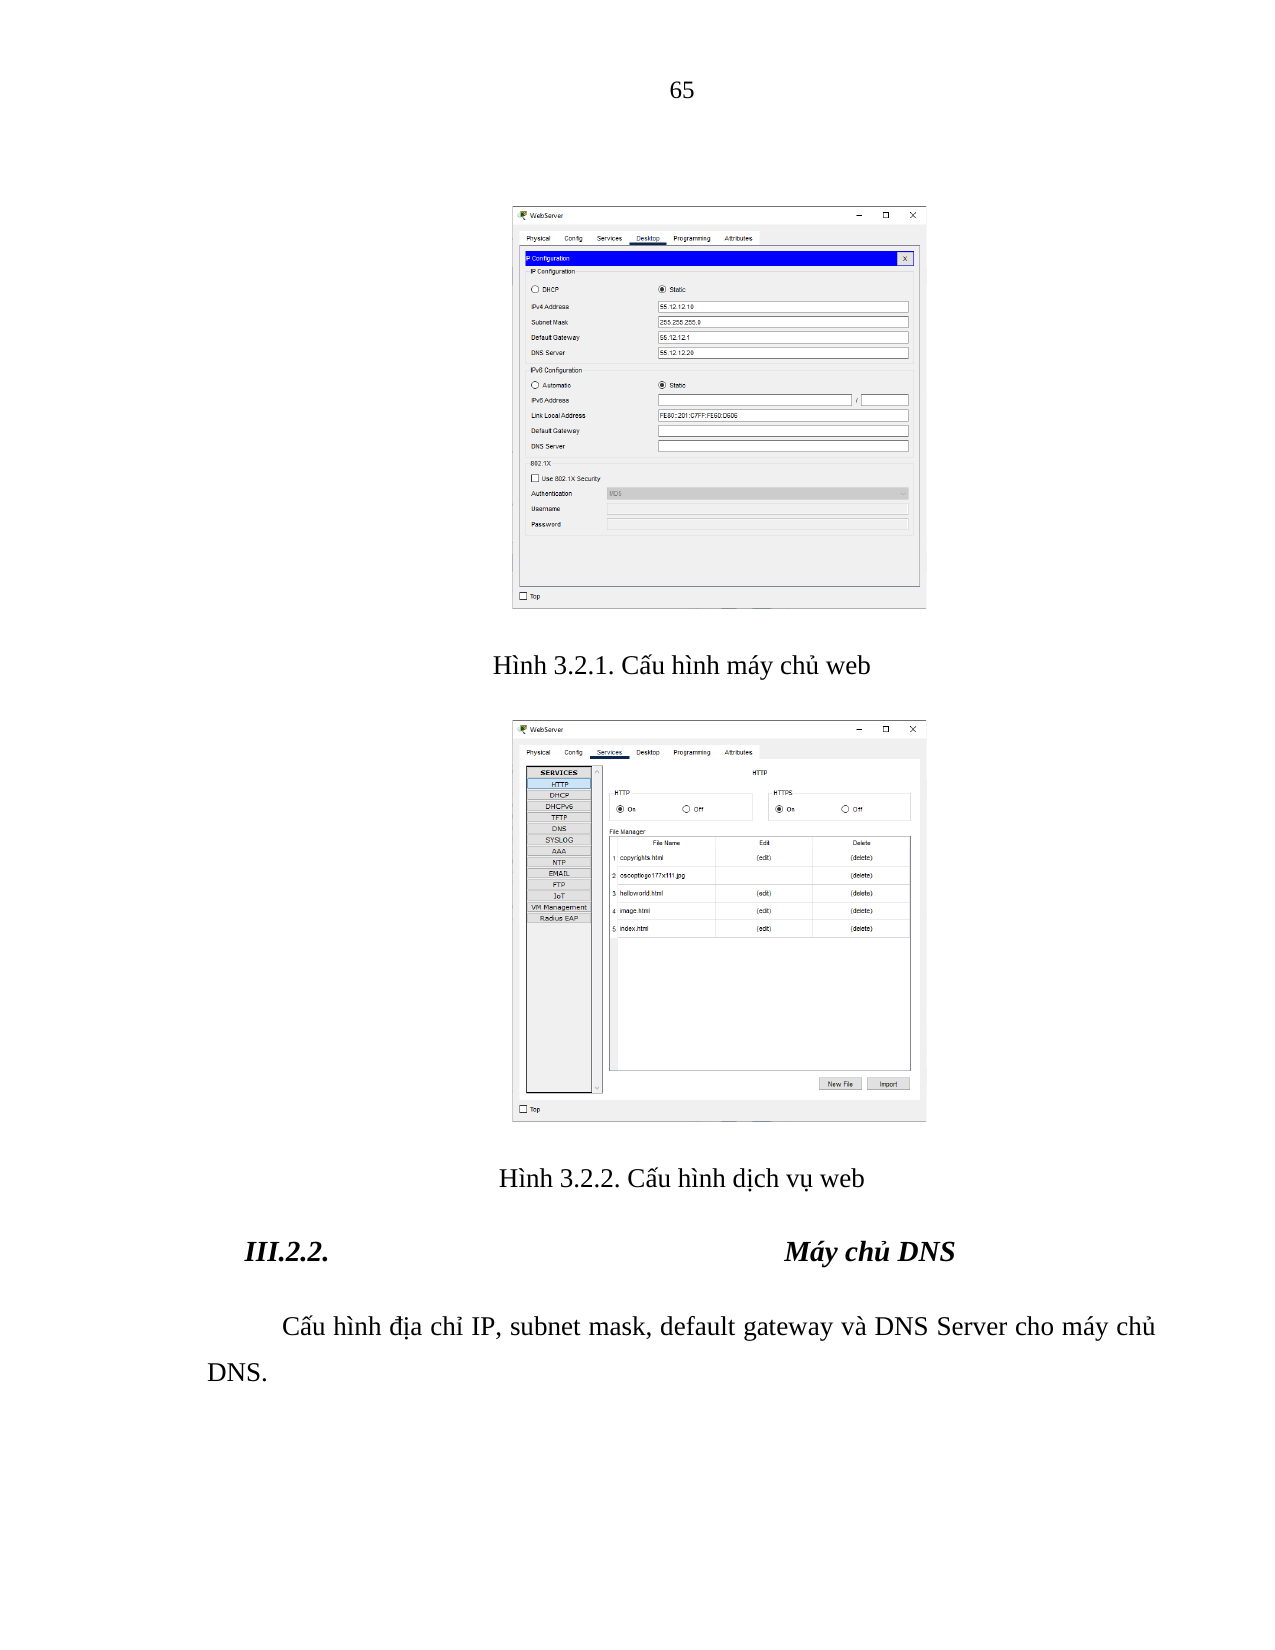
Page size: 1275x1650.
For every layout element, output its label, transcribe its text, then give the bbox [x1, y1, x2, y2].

picture [512, 206, 927, 609]
picture [512, 720, 927, 1122]
list Máy chủ DNS [244, 1234, 1157, 1268]
text Hình 3.2.1. Cấu hình máy chủ web [207, 649, 1157, 680]
text Cấu hình địa chỉ IP, subnet mask, default gateway và DNS Server cho máy chủ DNS. [207, 1309, 1157, 1387]
text Hình 3.2.2. Cấu hình dịch vụ web [207, 1163, 1157, 1194]
